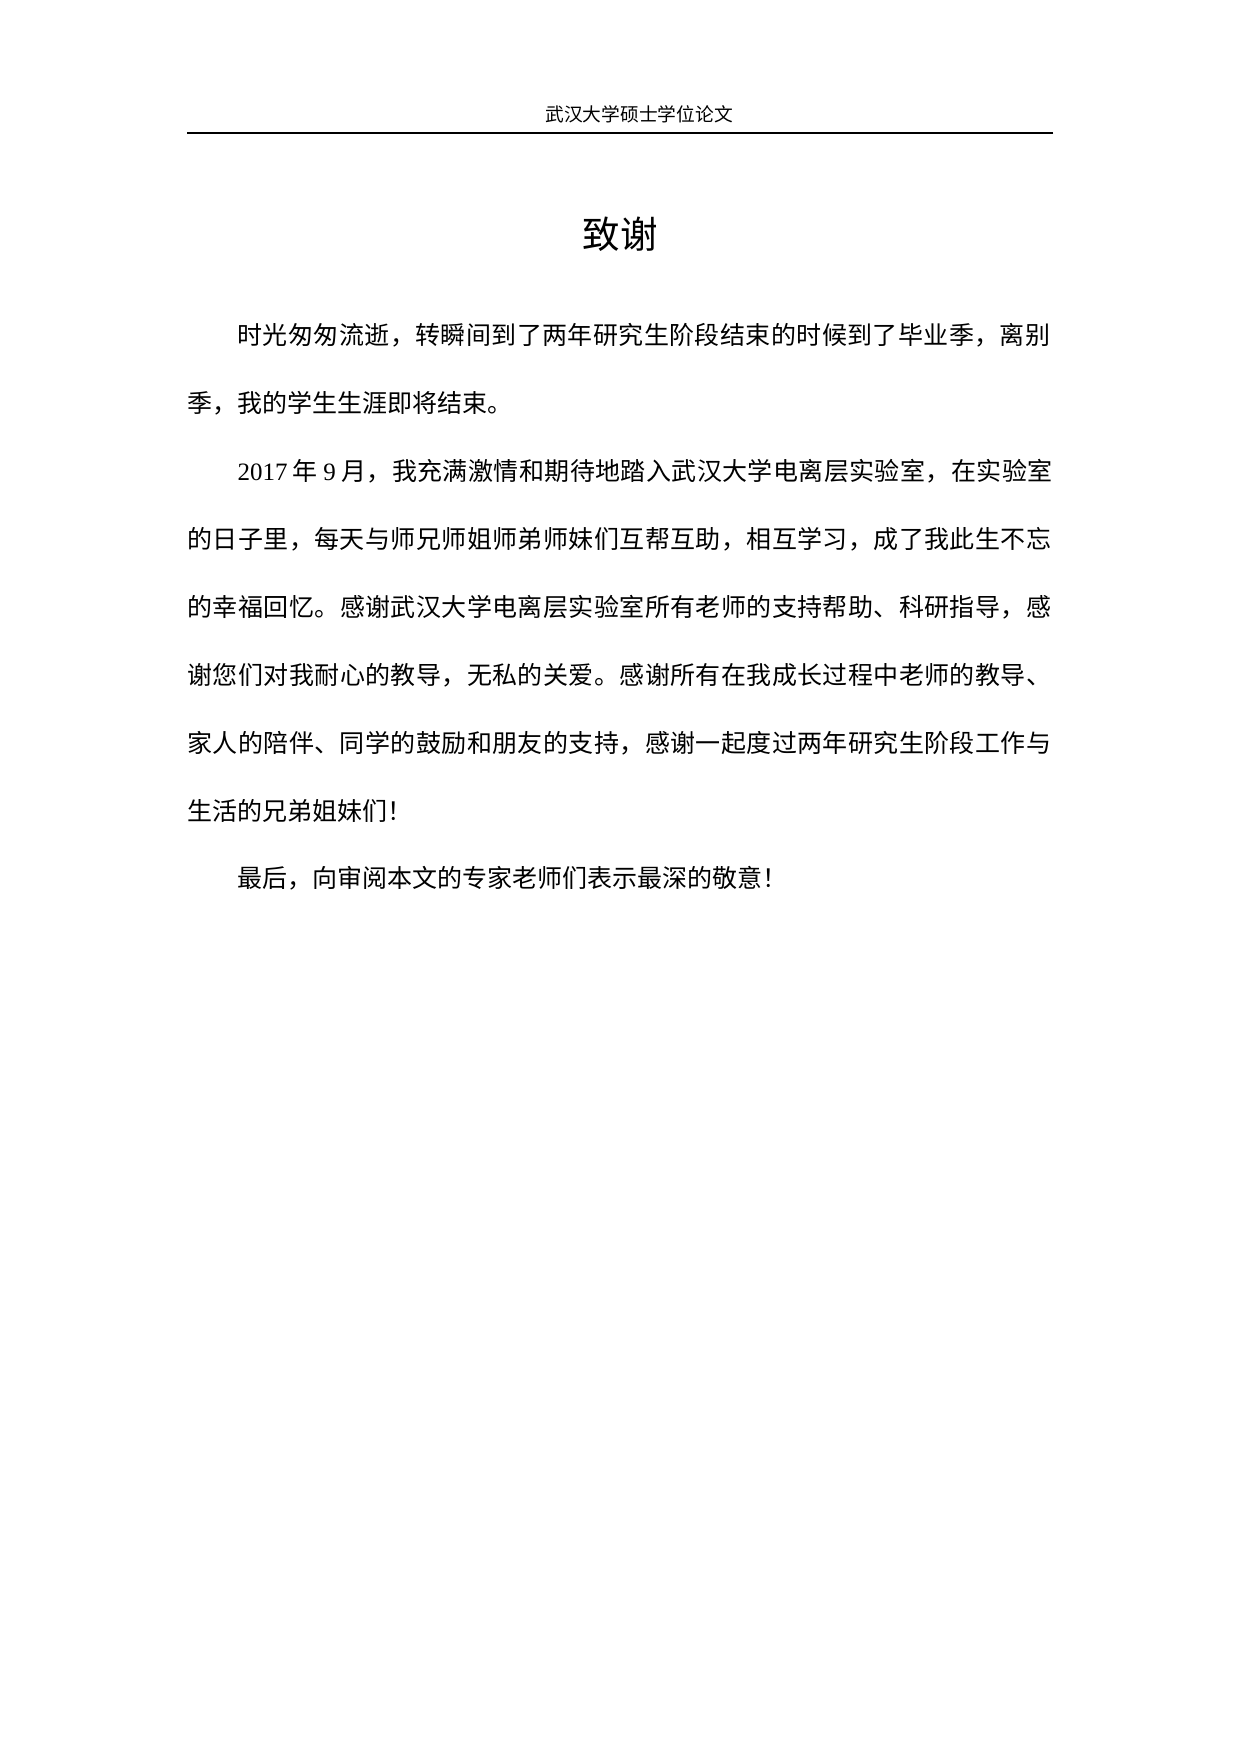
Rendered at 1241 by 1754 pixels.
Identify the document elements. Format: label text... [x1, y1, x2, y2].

text 最后，向审阅本文的专家老师们表示最深的敬意！ [187, 843, 1053, 911]
text 2017年9月，我充满激情和期待地踏入武汉大学电离层实验室，在实验室的日子里，每天与师兄师姐师弟师妹们互帮互助，相互学习，成了我此生不忘的幸福回忆。感谢武汉大学电离层实验室所有老师的支持帮助、科研指导，感谢您们对我耐心的教导，无私的关爱。感谢所有在我成长过程中老师的教导、家人的陪伴、同学的鼓励和朋友的支持，感谢一起度过两年研究生阶段工作与生活的兄弟姐妹们！ [187, 436, 1053, 843]
subtitle 致谢 [187, 198, 1053, 266]
text 时光匆匆流逝，转瞬间到了两年研究生阶段结束的时候到了毕业季，离别季，我的学生生涯即将结束。 [187, 300, 1053, 436]
